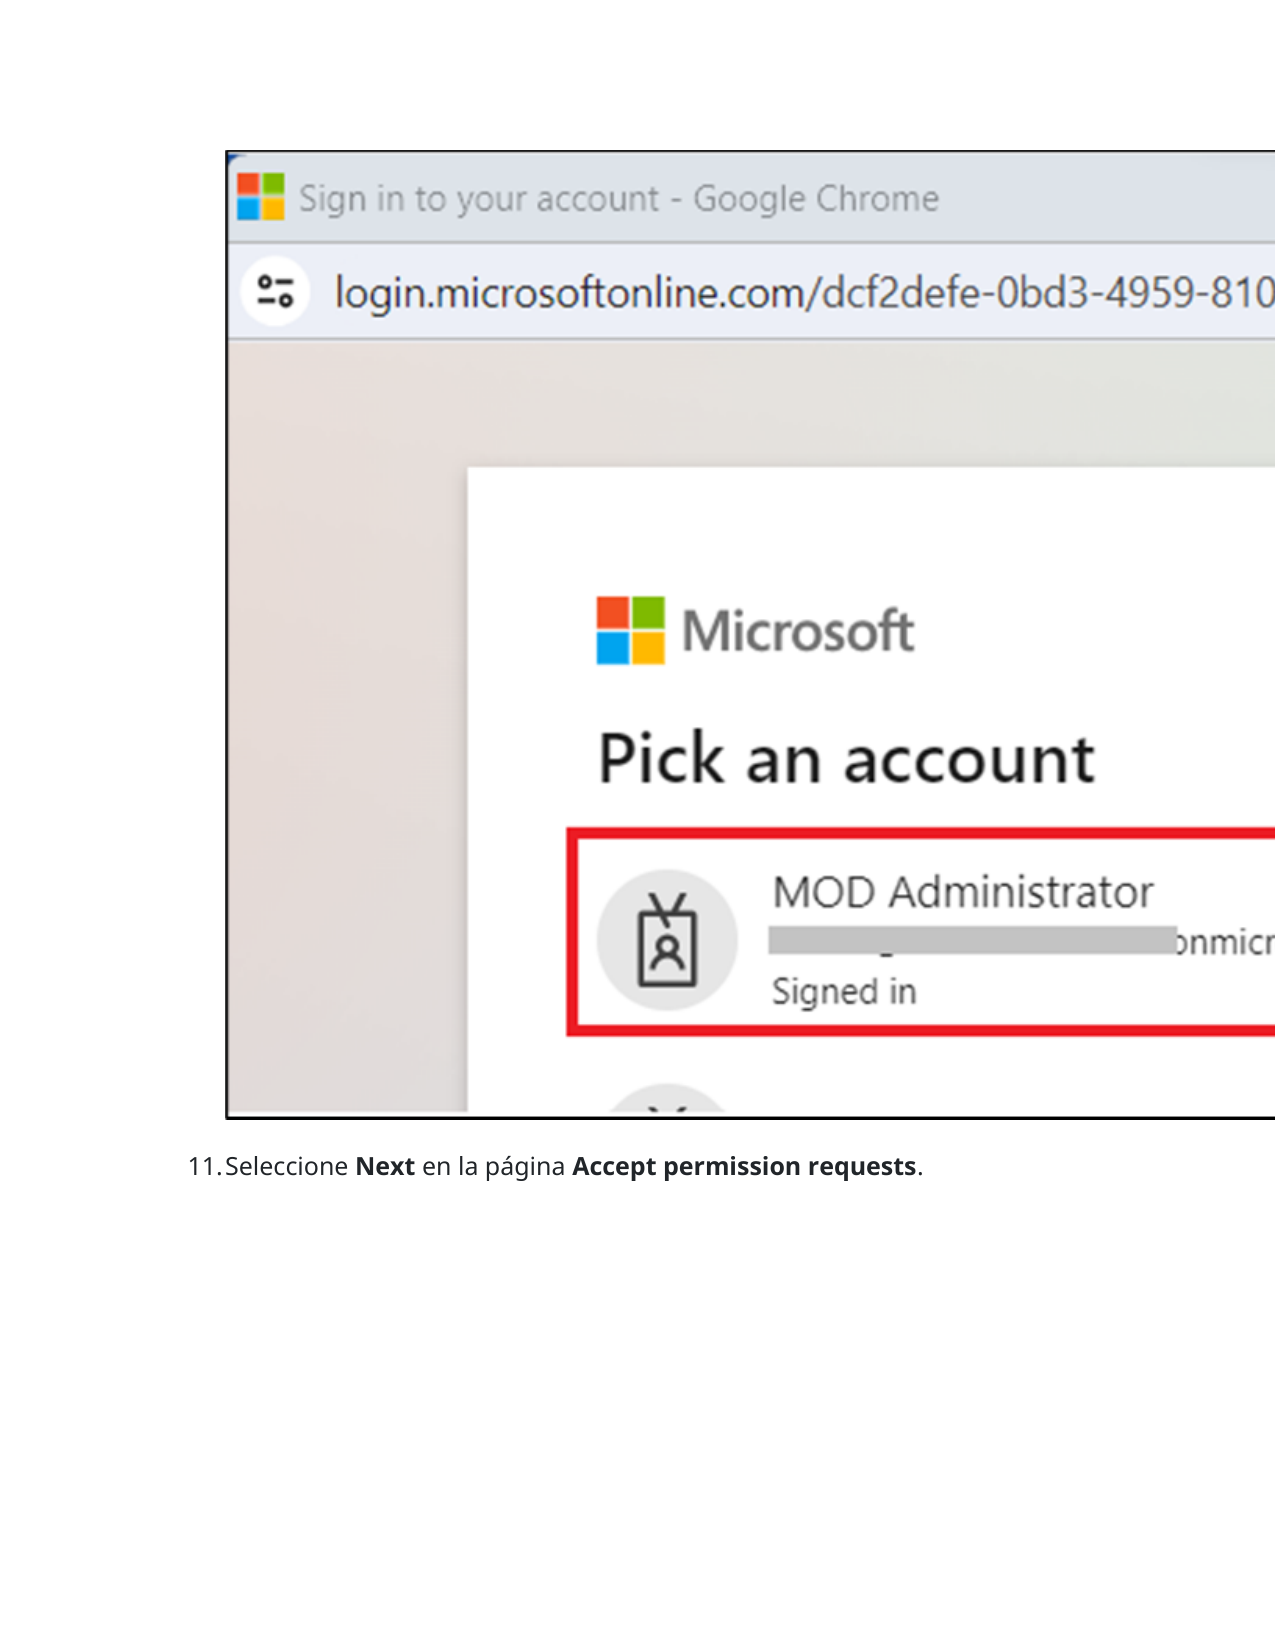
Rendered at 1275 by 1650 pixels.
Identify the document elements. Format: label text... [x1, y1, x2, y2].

picture [225, 150, 1275, 1120]
list Seleccione Next en la página Accept permission requests. [187, 1149, 1125, 1183]
